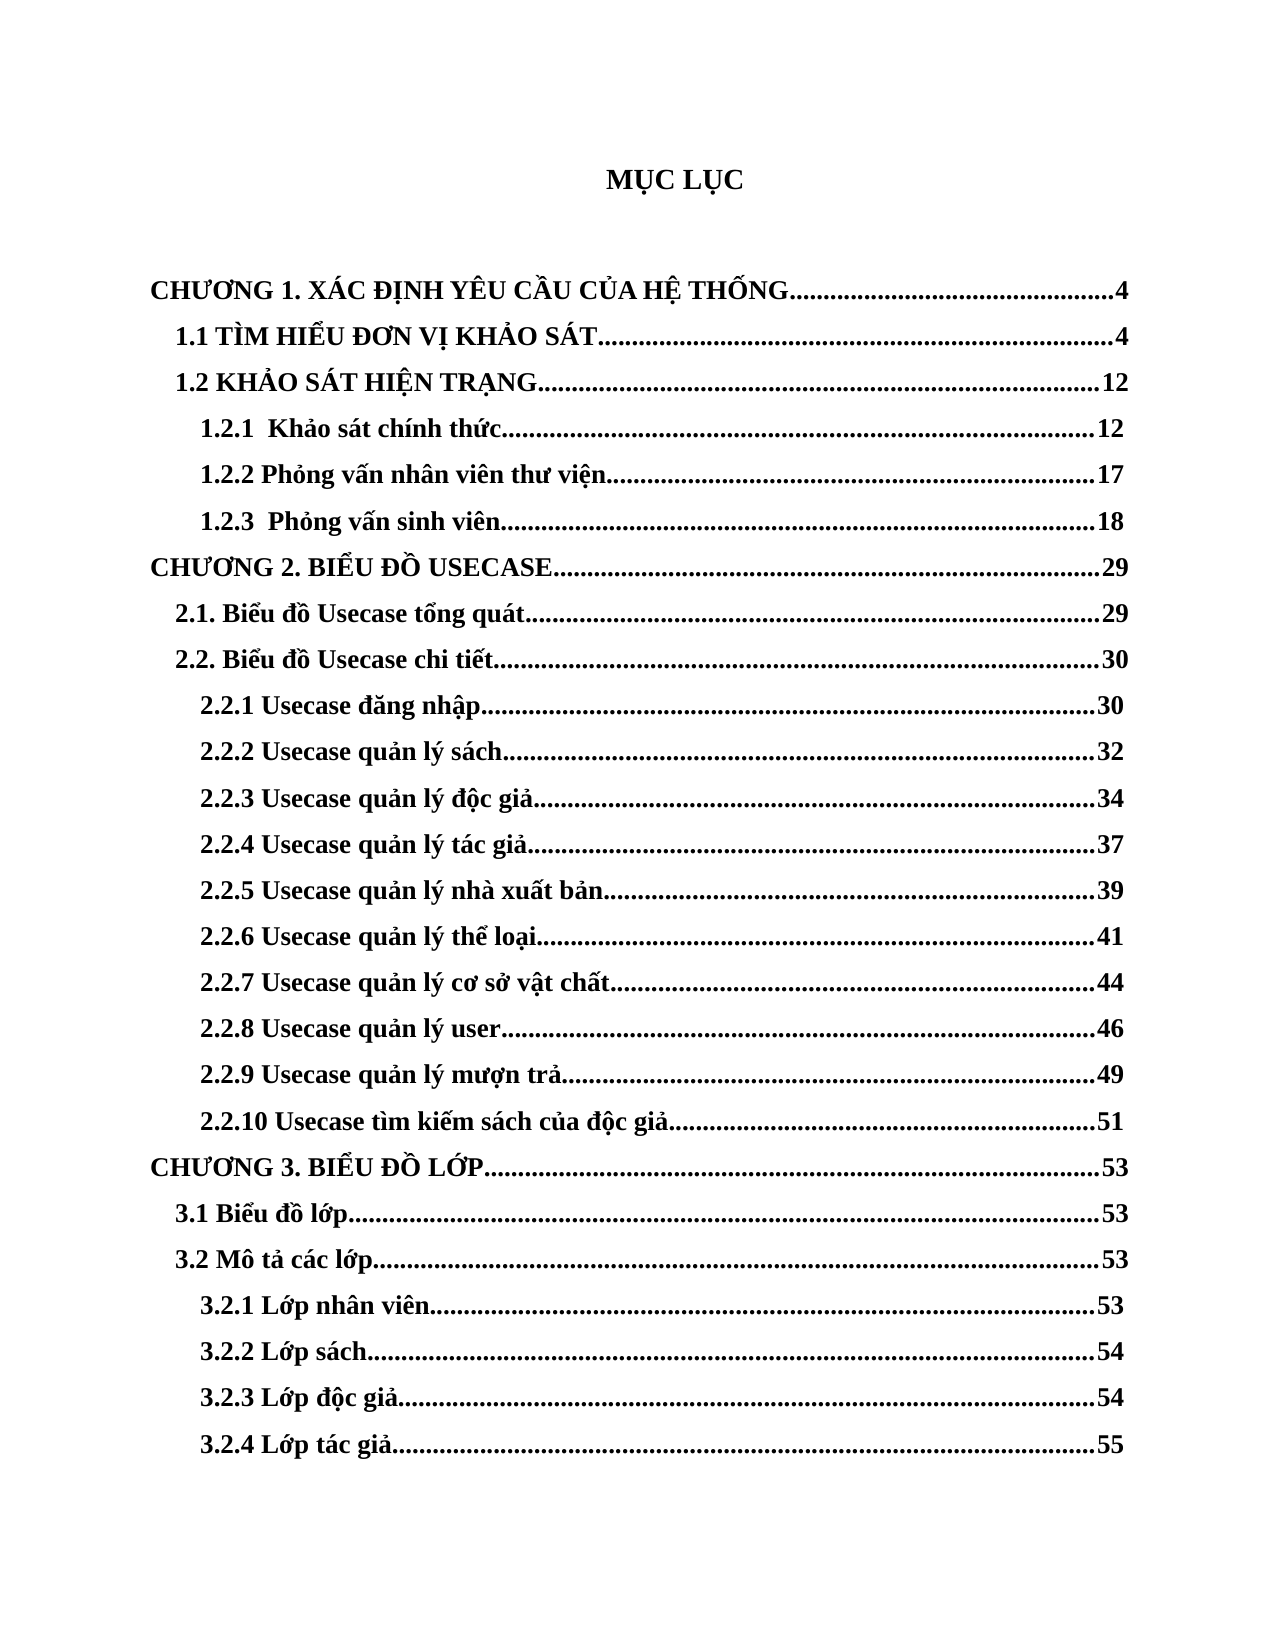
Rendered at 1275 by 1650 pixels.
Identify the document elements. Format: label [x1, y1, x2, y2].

text [150, 162, 1125, 196]
